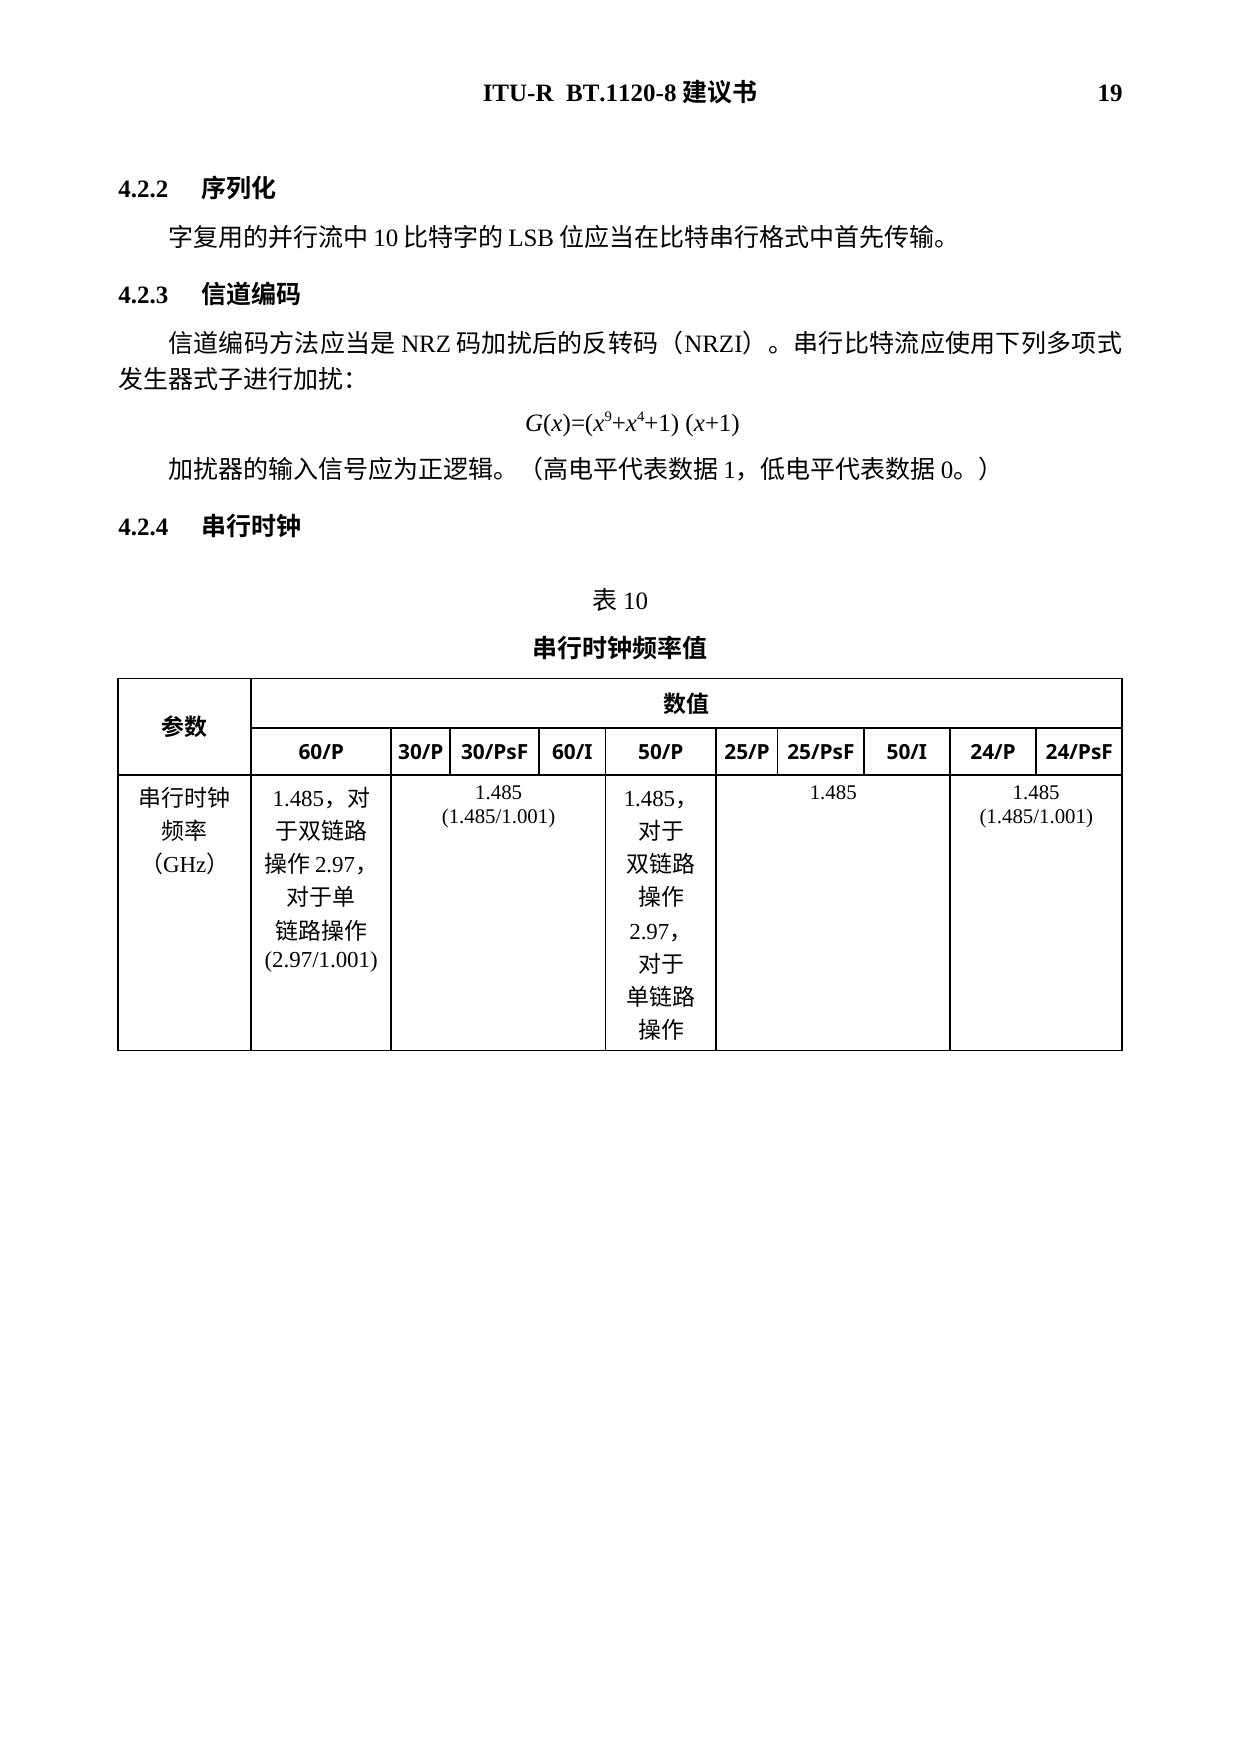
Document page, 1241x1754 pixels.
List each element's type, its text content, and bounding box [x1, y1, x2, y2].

table_cell 1.485 (1.485/1.001) [951, 776, 1121, 1049]
table_cell 1.485，对于 双链路操作2.97， 对于 单链路操作 [606, 776, 715, 1049]
table_header 数值 [252, 679, 1121, 727]
table_cell 1.485 [717, 776, 949, 1049]
text G(x)=(x9+x4+1) (x+1) [118, 408, 1122, 437]
table_cell 50/P [606, 729, 715, 774]
text 信道编码方法应当是NRZ码加扰后的反转码（NRZI）。串行比特流应使用下列多项式发生器式子进行加扰： [118, 323, 1122, 396]
text 加扰器的输入信号应为正逻辑。（高电平代表数据1，低电平代表数据0。） [118, 449, 1122, 486]
table_cell 30/P [392, 729, 449, 774]
table_cell 25/P [717, 729, 777, 774]
table_cell 60/I [540, 729, 605, 774]
subtitle 4.2.4 串行时钟 [118, 506, 1122, 543]
table_cell 25/PsF [778, 729, 863, 774]
text 字复用的并行流中10比特字的LSB位应当在比特串行格式中首先传输。 [118, 217, 1122, 253]
table_cell 1.485 (1.485/1.001) [392, 776, 605, 1049]
table_cell 1.485，对于双链路 操作2.97，对于单 链路操作(2.97/1.001) [252, 776, 390, 1049]
table_cell 24/P [951, 729, 1035, 774]
table_cell 串行时钟频率（GHz） [119, 776, 250, 1049]
table_cell 24/PsF [1037, 729, 1121, 774]
title 串行时钟频率值 [118, 629, 1122, 665]
text 表 10 [118, 580, 1122, 616]
table_cell 30/PsF [451, 729, 538, 774]
table_cell 50/I [865, 729, 949, 774]
subtitle 4.2.2 序列化 [118, 168, 1122, 205]
table_cell 60/P [252, 729, 390, 774]
subtitle 4.2.3 信道编码 [118, 274, 1122, 311]
table_header 参数 [119, 679, 250, 774]
